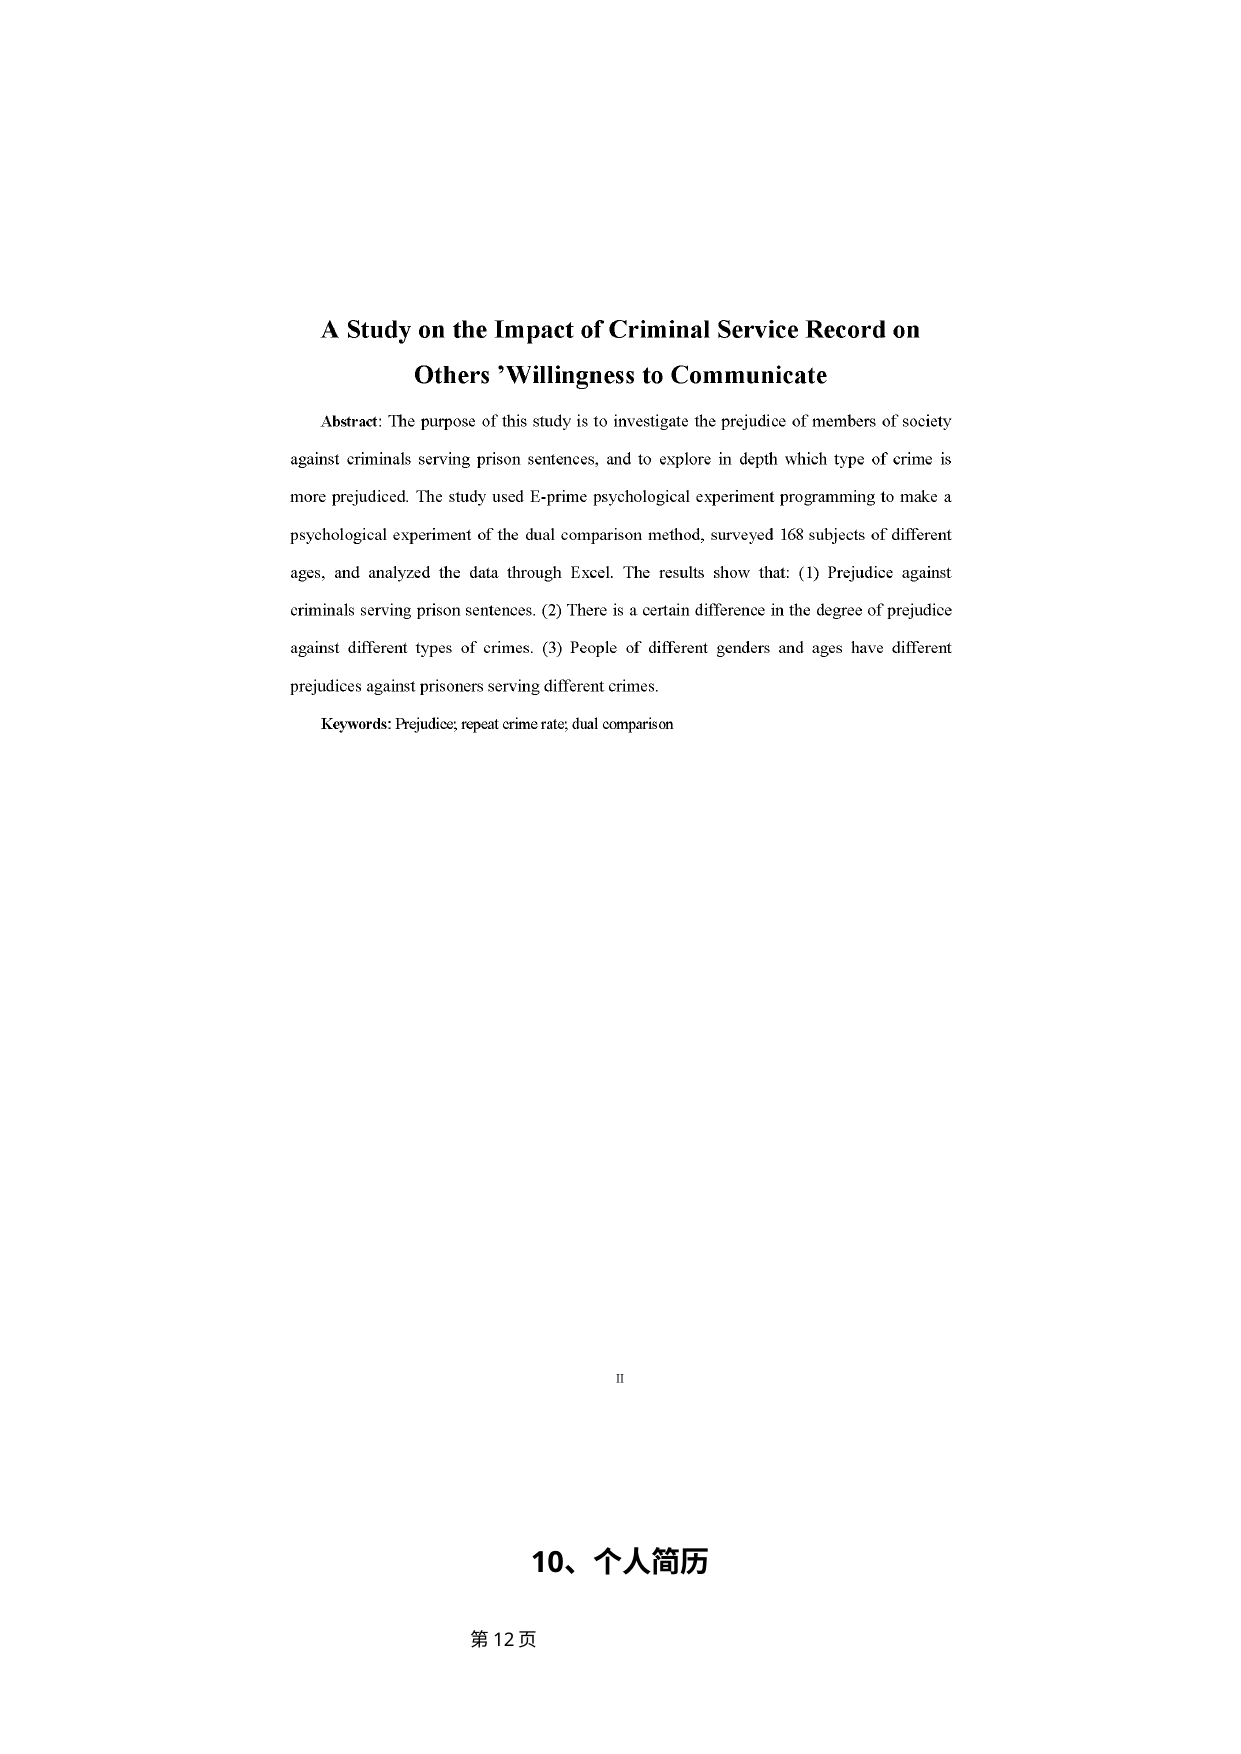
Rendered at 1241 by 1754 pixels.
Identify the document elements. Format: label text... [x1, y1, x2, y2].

picture [187, 162, 1052, 1384]
text 10、个人简历 [187, 1527, 1053, 1592]
